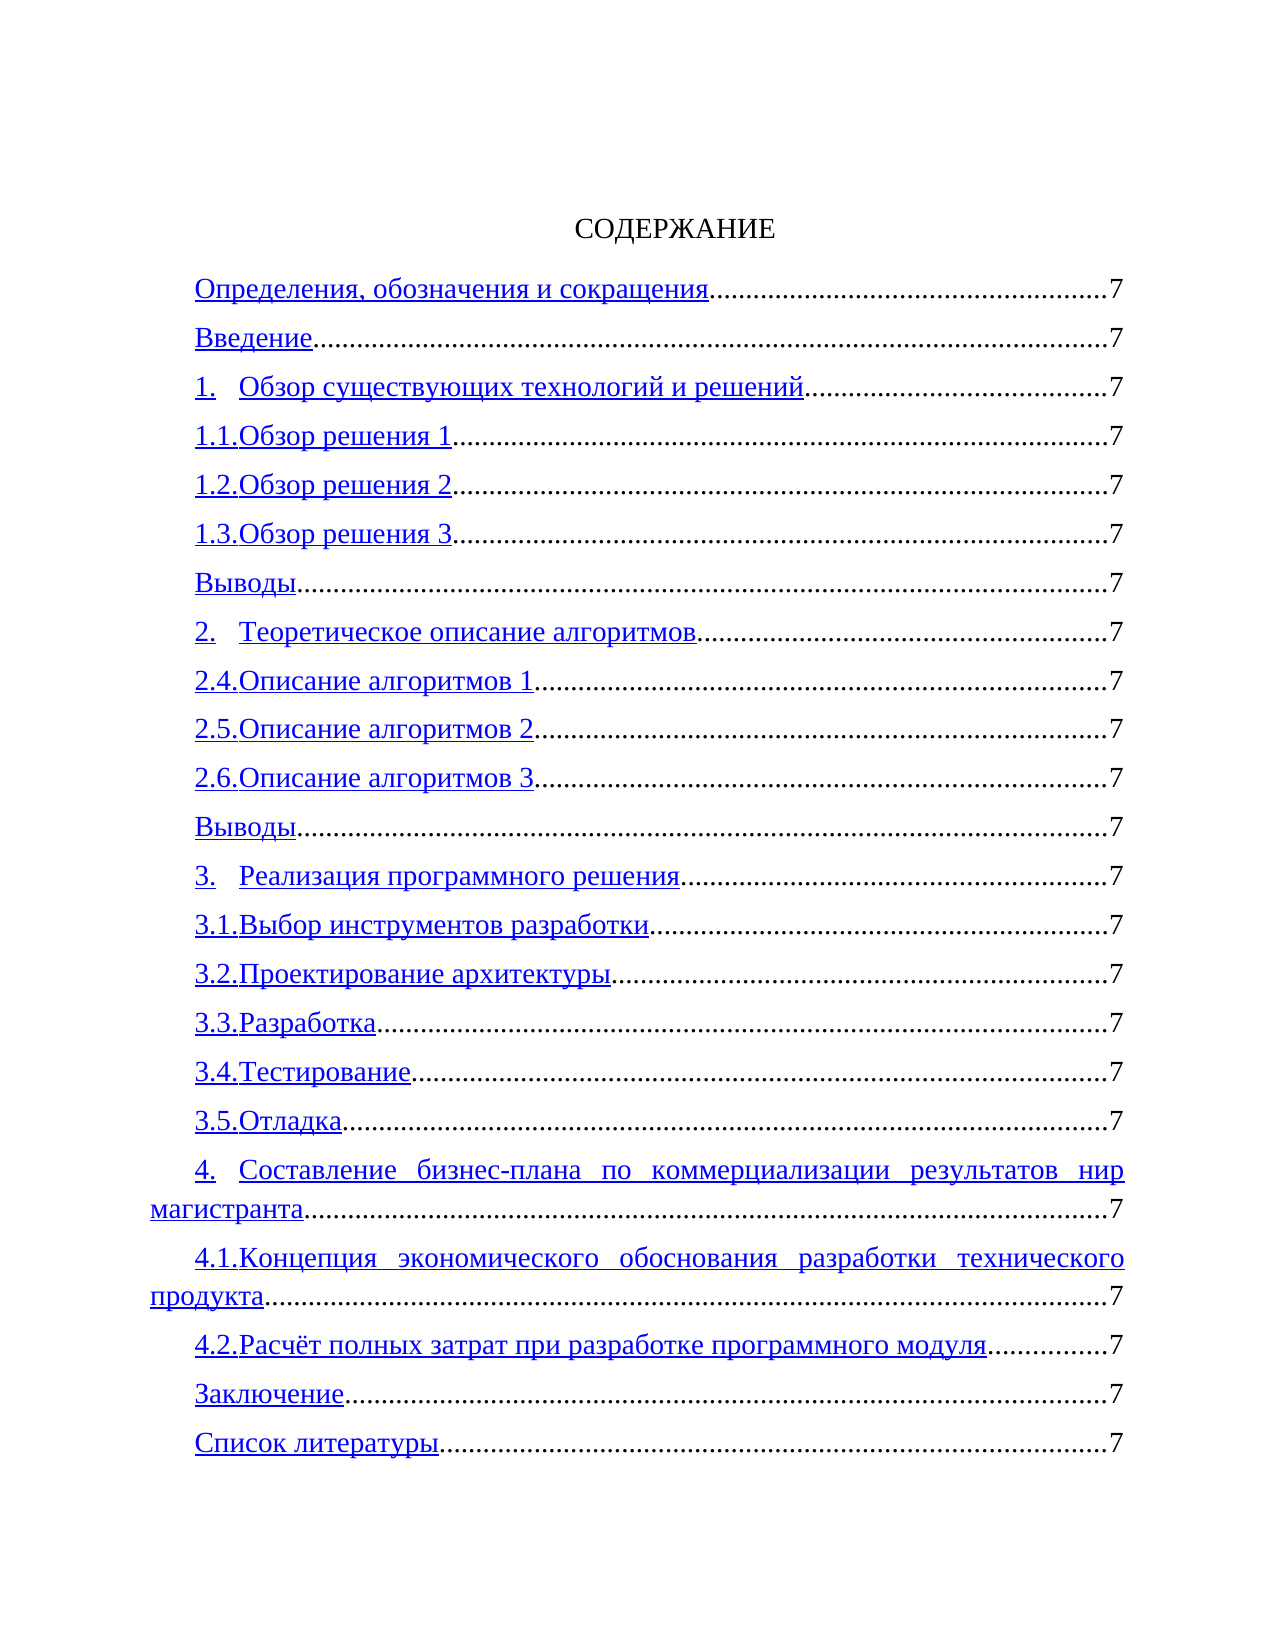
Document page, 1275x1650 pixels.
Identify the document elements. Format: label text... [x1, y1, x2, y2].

text 1.3. Обзор решения 3 7 [150, 516, 1125, 549]
text 3. Реализация программного решения 7 [150, 858, 1125, 892]
text 3.3. Разработка 7 [150, 1005, 1125, 1039]
text СОДЕРЖАНИЕ [150, 212, 1125, 245]
text 4.1. Концепция экономического обоснования разработки технического продукта 7 [150, 1240, 1125, 1312]
text 4.2. Расчёт полных затрат при разработке программного модуля 7 [150, 1327, 1125, 1361]
text 1.2. Обзор решения 2 7 [150, 467, 1125, 500]
text 1. Обзор существующих технологий и решений 7 [150, 369, 1125, 402]
text 3.2. Проектирование архитектуры 7 [150, 956, 1125, 990]
text 2. Теоретическое описание алгоритмов 7 [150, 614, 1125, 647]
text 2.5. Описание алгоритмов 2 7 [150, 712, 1125, 745]
text 3.5. Отладка 7 [150, 1103, 1125, 1137]
text Выводы 7 [150, 565, 1125, 598]
text 3.4. Тестирование 7 [150, 1054, 1125, 1088]
text Определения, обозначения и сокращения 7 [150, 271, 1125, 304]
text Список литературы 7 [150, 1425, 1125, 1459]
text 4. Составление бизнес-плана по коммерциализации результатов нир магистранта 7 [150, 1152, 1125, 1224]
text Введение 7 [150, 320, 1125, 353]
text 2.6. Описание алгоритмов 3 7 [150, 761, 1125, 794]
text 2.4. Описание алгоритмов 1 7 [150, 663, 1125, 696]
text 1.1. Обзор решения 1 7 [150, 418, 1125, 451]
text Выводы 7 [150, 809, 1125, 843]
text 3.1. Выбор инструментов разработки 7 [150, 907, 1125, 941]
text Заключение 7 [150, 1376, 1125, 1410]
